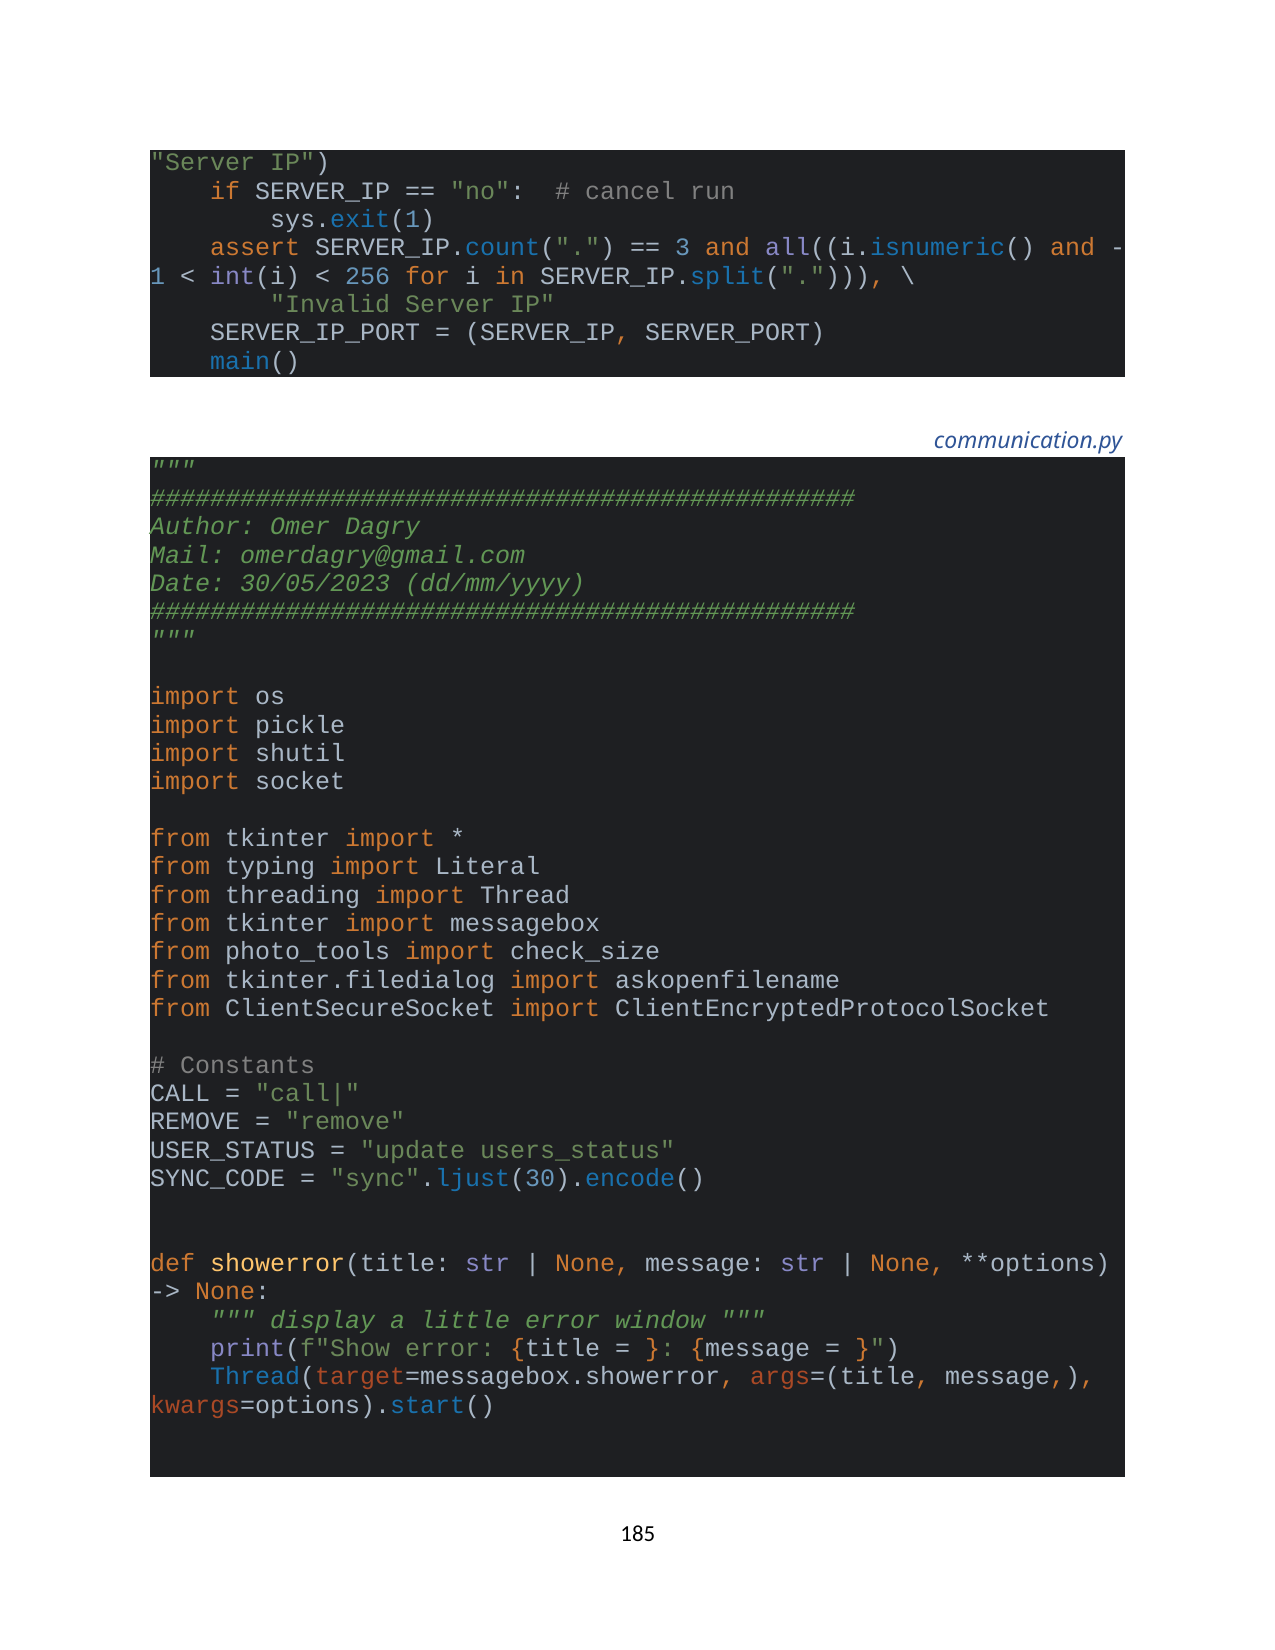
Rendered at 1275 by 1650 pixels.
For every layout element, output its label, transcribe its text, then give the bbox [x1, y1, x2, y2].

subtitle communication.py [150, 423, 1125, 455]
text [150, 457, 1125, 1477]
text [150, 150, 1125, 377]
